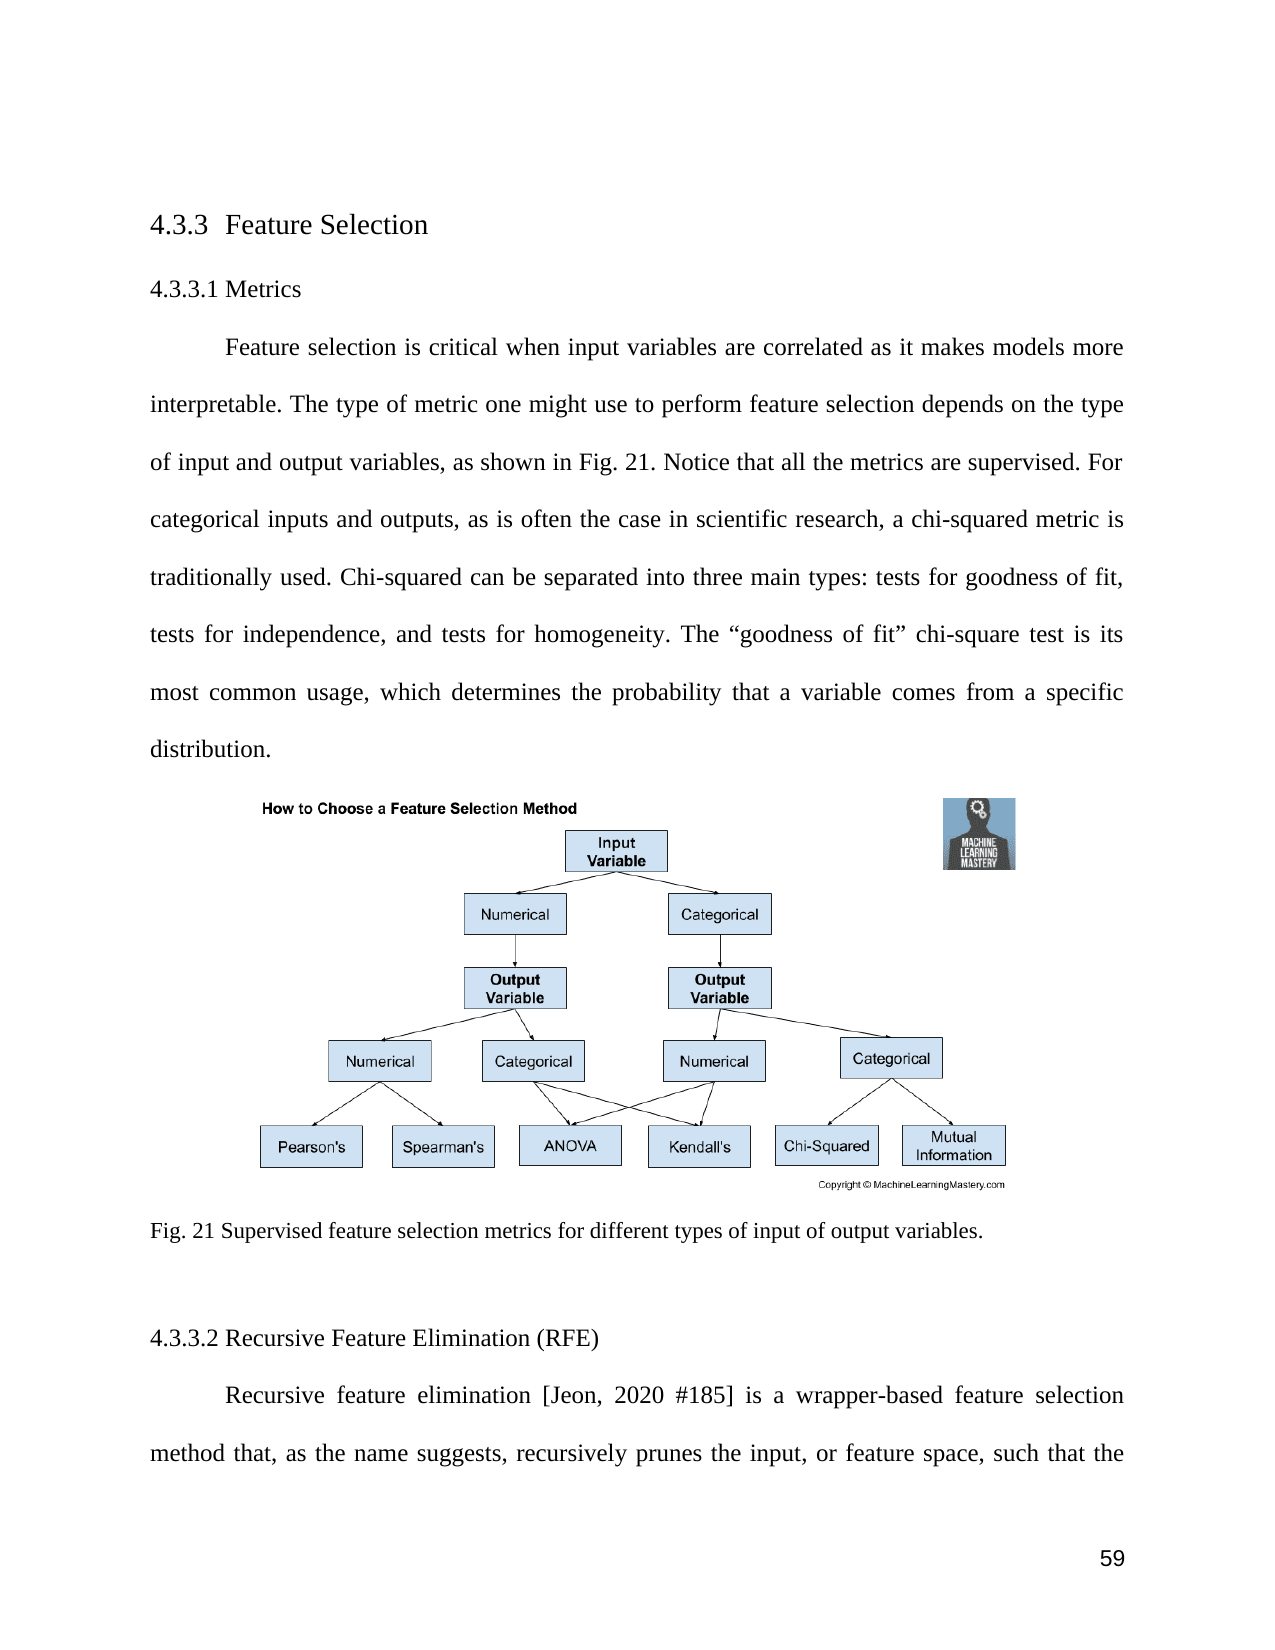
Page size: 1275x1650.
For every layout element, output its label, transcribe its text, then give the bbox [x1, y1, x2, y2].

list Recursive Feature Elimination (RFE) [150, 1323, 1125, 1352]
list Metrics [150, 274, 1125, 303]
text Feature selection is critical when input variables are correlated as it makes models more interpretable. The type of metric one might use to perform feature selection depends on the type of input and output variables, as shown in Fig. 21. Notice that all the metrics are supervised. For categorical inputs and outputs, as is often the case in scientific research, a chi-squared metric is traditionally used. Chi-squared can be separated into three main types: tests for goodness of fit, tests for independence, and tests for homogeneity. The “goodness of fit” chi-square test is its most common usage, which determines the probability that a variable comes from a specific distribution. [150, 332, 1125, 763]
list Feature Selection [150, 207, 1125, 241]
picture [254, 792, 1021, 1192]
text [150, 1381, 1125, 1467]
text Fig. 21 Supervised feature selection metrics for different types of input of output variables. [150, 1218, 1125, 1244]
